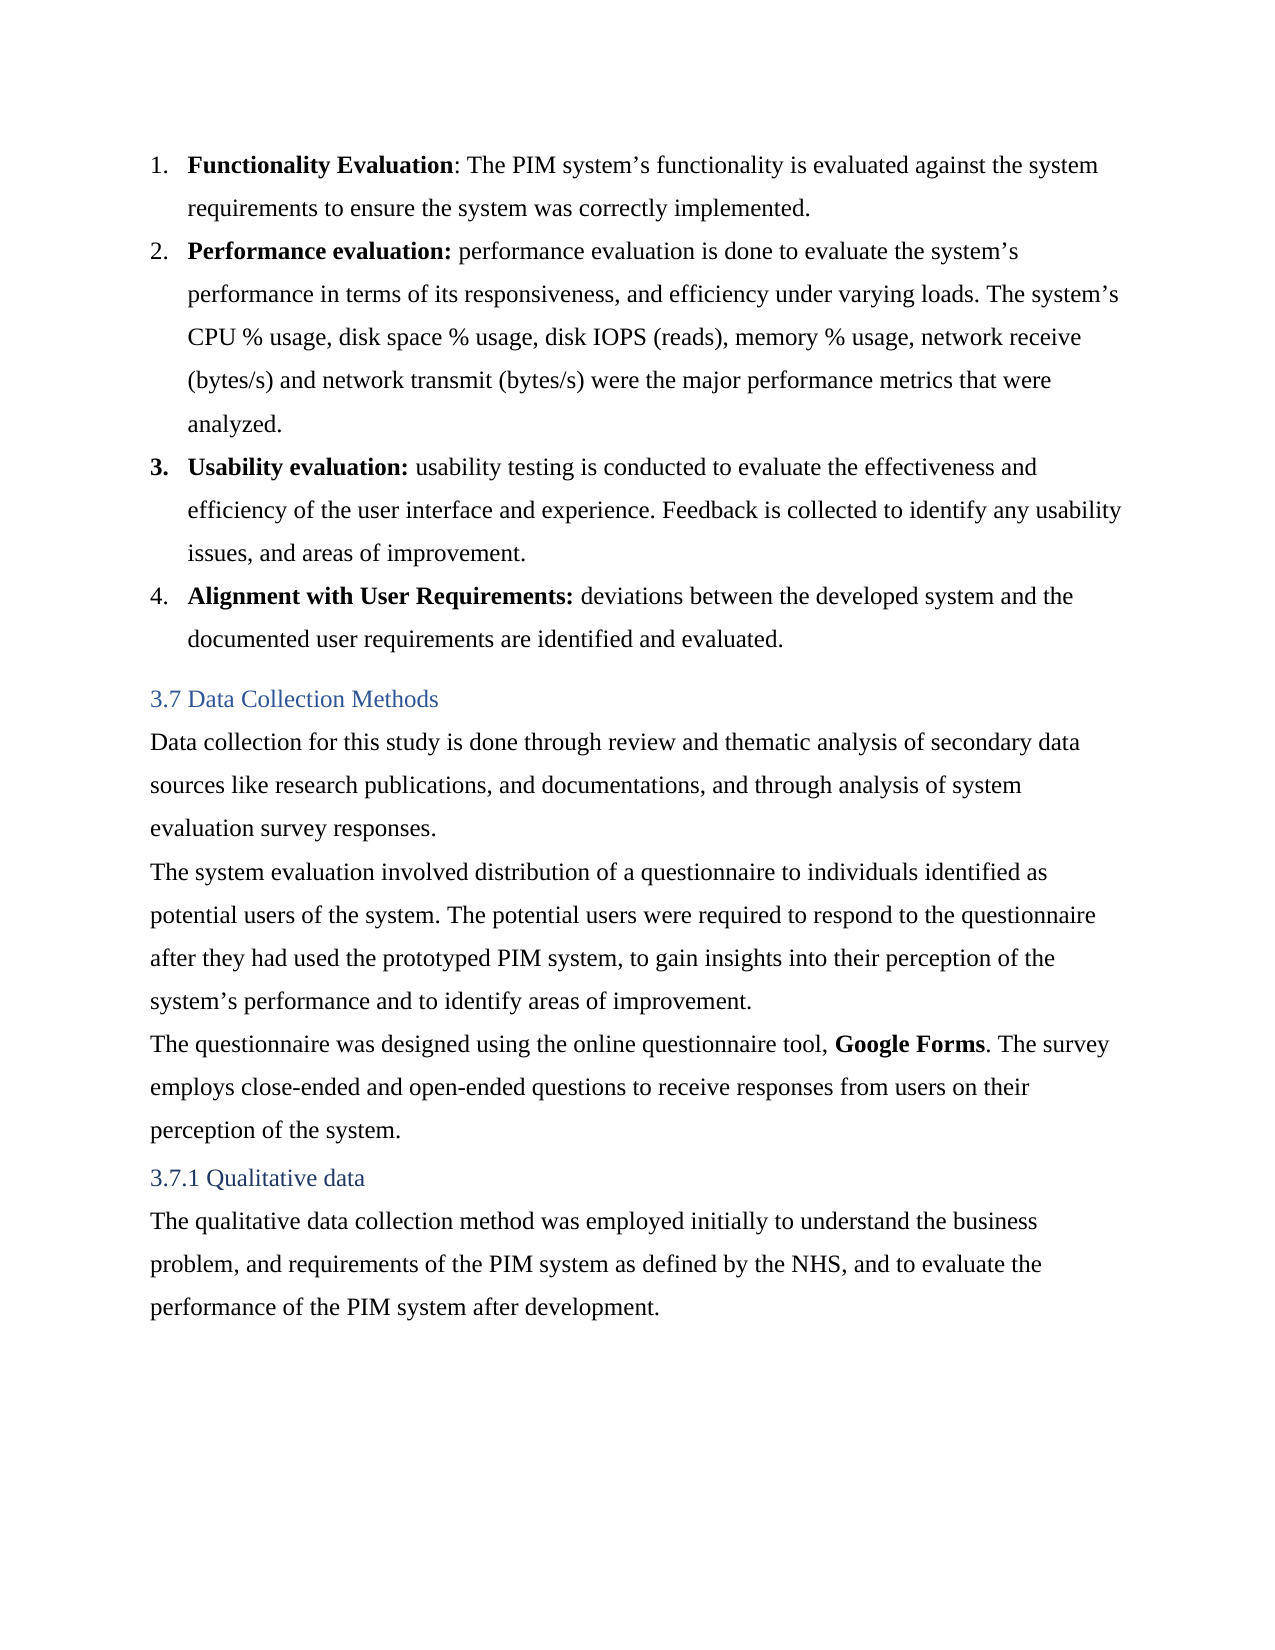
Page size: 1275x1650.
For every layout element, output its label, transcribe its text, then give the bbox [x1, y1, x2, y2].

list Performance evaluation: performance evaluation is done to evaluate the system’s performance in terms of its responsiveness, and efficiency under varying loads. The system’s CPU % usage, disk space % usage, disk IOPS (reads), memory % usage, network receive (bytes/s) and network transmit (bytes/s) were the major performance metrics that were analyzed. [150, 236, 1125, 437]
list Functionality Evaluation: The PIM system’s functionality is evaluated against the system requirements to ensure the system was correctly implemented. [150, 150, 1125, 222]
text Data collection for this study is done through review and thematic analysis of secondary data sources like research publications, and documentations, and through analysis of system evaluation survey responses. [150, 727, 1125, 842]
text The questionnaire was designed using the online questionnaire tool, Google Forms. The survey employs close-ended and open-ended questions to receive responses from users on their perception of the system. [150, 1029, 1125, 1144]
subtitle 3.7.1 Qualitative data [150, 1163, 1125, 1191]
subtitle 3.7 Data Collection Methods [150, 684, 1125, 713]
text The qualitative data collection method was employed initially to understand the business problem, and requirements of the PIM system as defined by the NHS, and to evaluate the performance of the PIM system after development. [150, 1206, 1125, 1321]
list Usability evaluation: usability testing is conducted to evaluate the effectiveness and efficiency of the user interface and experience. Feedback is collected to identify any usability issues, and areas of improvement. [150, 452, 1125, 567]
text The system evaluation involved distribution of a questionnaire to individuals identified as potential users of the system. The potential users were required to respond to the questionnaire after they had used the prototyped PIM system, to gain insights into their perception of the system’s performance and to identify areas of improvement. [150, 857, 1125, 1015]
list Alignment with User Requirements: deviations between the developed system and the documented user requirements are identified and evaluated. [150, 581, 1125, 653]
